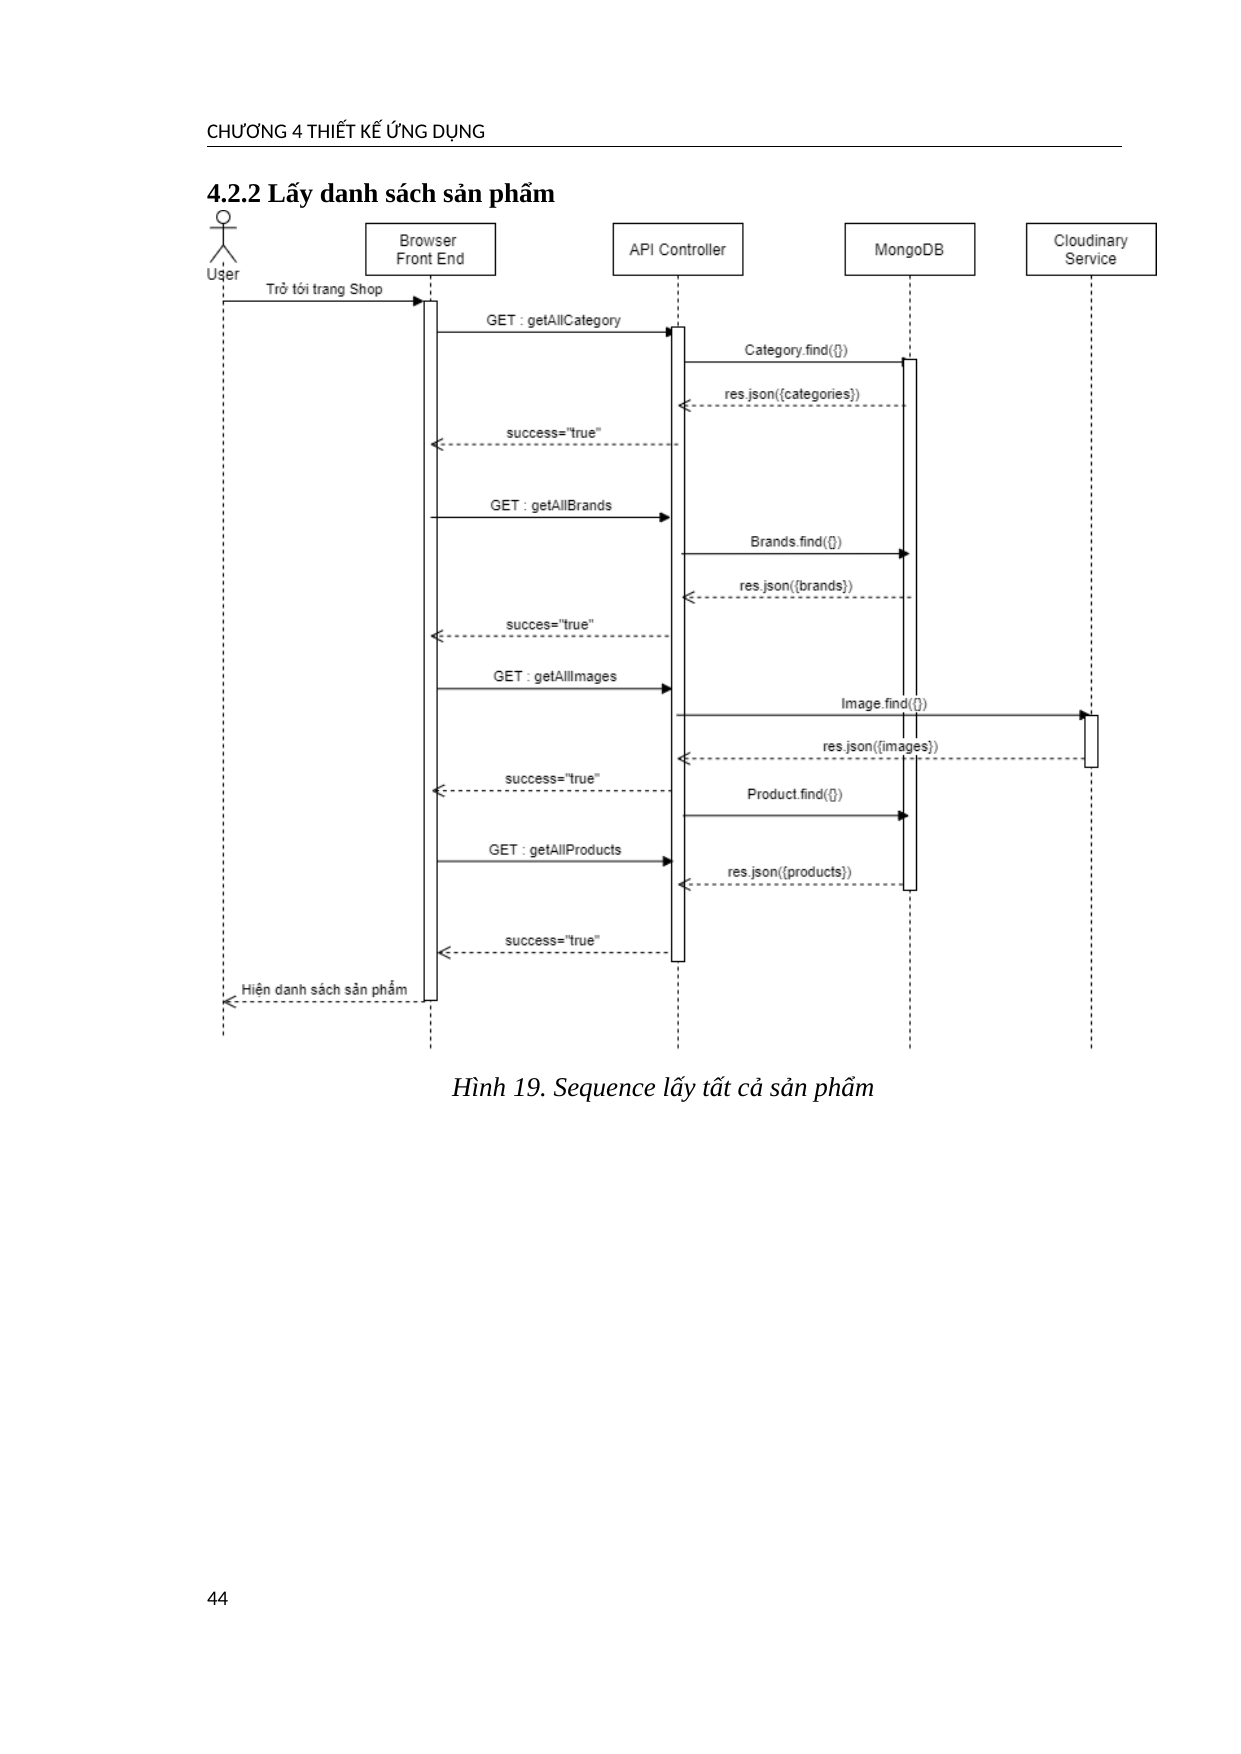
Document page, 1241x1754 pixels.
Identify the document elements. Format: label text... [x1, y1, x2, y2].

subtitle 4.2.2 Lấy danh sách sản phẩm [207, 177, 1122, 208]
picture [206, 210, 1157, 1053]
text Hình 19. Sequence lấy tất cả sản phẩm [207, 1071, 1122, 1102]
